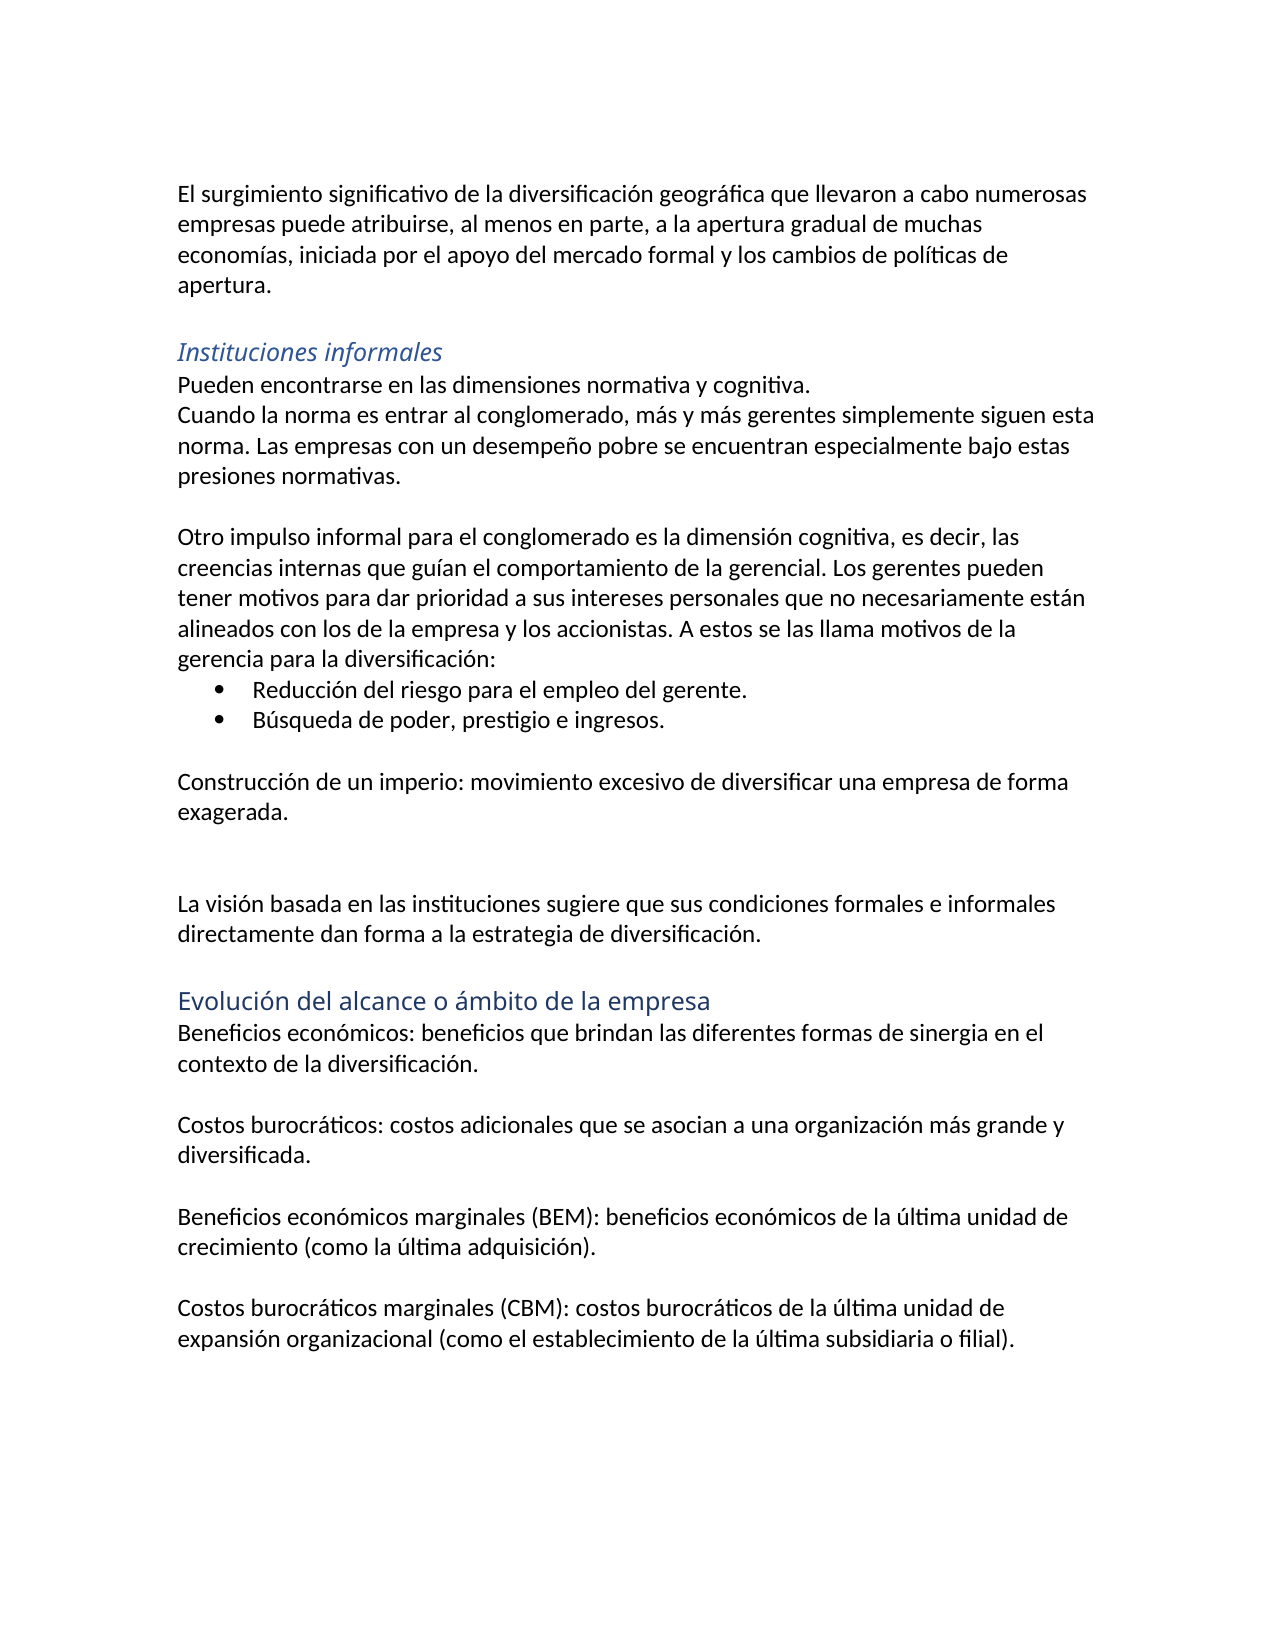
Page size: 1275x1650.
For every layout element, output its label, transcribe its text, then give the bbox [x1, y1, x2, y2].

list Reducción del riesgo para el empleo del gerente. [215, 674, 1098, 705]
list Búsqueda de poder, prestigio e ingresos. [215, 705, 1098, 735]
text Construcción de un imperio: movimiento excesivo de diversificar una empresa de forma exagerada. [177, 766, 1098, 827]
text Beneficios económicos: beneficios que brindan las diferentes formas de sinergia en el contexto de la diversificación. [177, 1018, 1098, 1079]
subtitle Instituciones informales [177, 335, 1098, 369]
text Pueden encontrarse en las dimensiones normativa y cognitiva. [177, 369, 1098, 399]
subtitle Evolución del alcance o ámbito de la empresa [177, 983, 1098, 1018]
text Costos burocráticos: costos adicionales que se asocian a una organización más grande y diversificada. [177, 1109, 1098, 1170]
text Otro impulso informal para el conglomerado es la dimensión cognitiva, es decir, las creencias internas que guían el comportamiento de la gerencial. Los gerentes pueden tener motivos para dar prioridad a sus intereses personales que no necesariamente están alineados con los de la empresa y los accionistas. A estos se las llama motivos de la gerencia para la diversificación: [177, 522, 1098, 674]
text La visión basada en las instituciones sugiere que sus condiciones formales e informales directamente dan forma a la estrategia de diversificación. [177, 888, 1098, 949]
text Costos burocráticos marginales (CBM): costos burocráticos de la última unidad de expansión organizacional (como el establecimiento de la última subsidiaria o filial). [177, 1292, 1098, 1353]
text Beneficios económicos marginales (BEM): beneficios económicos de la última unidad de crecimiento (como la última adquisición). [177, 1201, 1098, 1262]
text El surgimiento significativo de la diversificación geográfica que llevaron a cabo numerosas empresas puede atribuirse, al menos en parte, a la apertura gradual de muchas economías, iniciada por el apoyo del mercado formal y los cambios de políticas de apertura. [177, 178, 1098, 300]
text Cuando la norma es entrar al conglomerado, más y más gerentes simplemente siguen esta norma. Las empresas con un desempeño pobre se encuentran especialmente bajo estas presiones normativas. [177, 399, 1098, 491]
